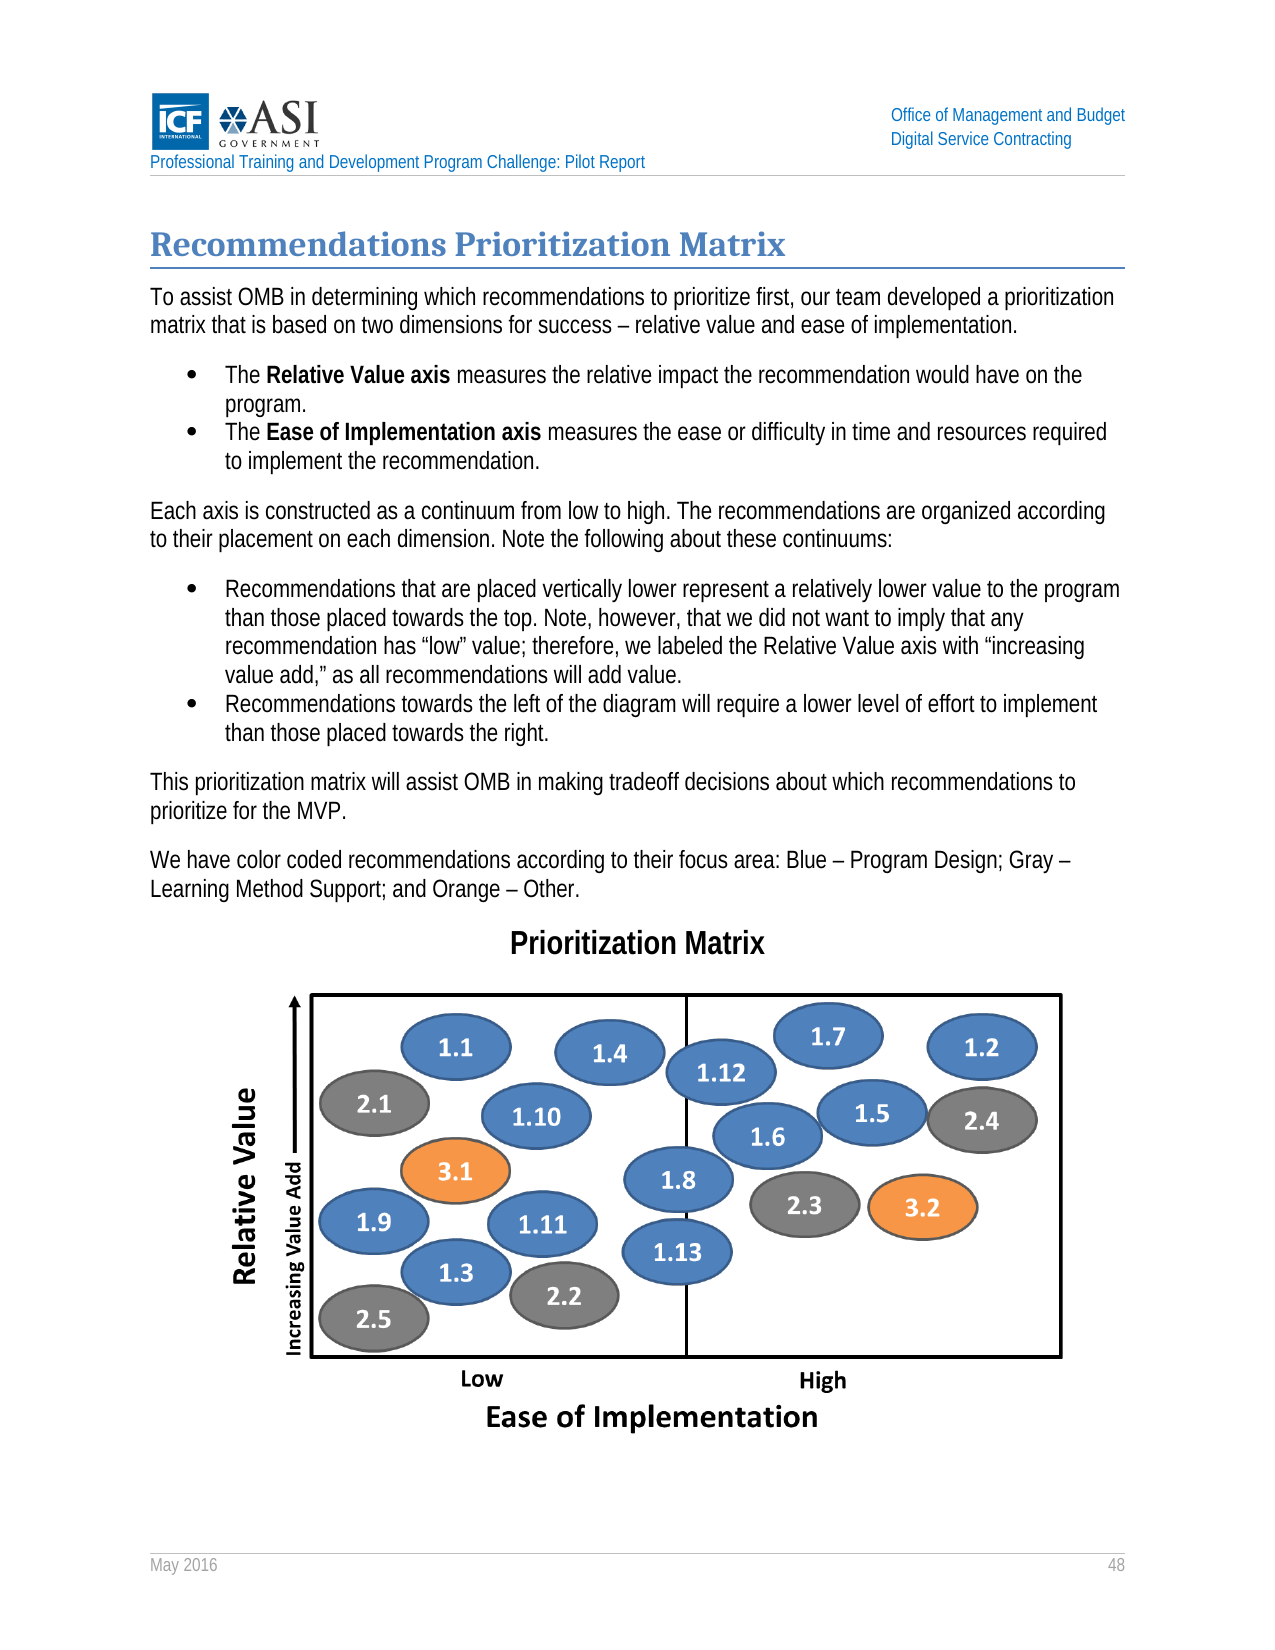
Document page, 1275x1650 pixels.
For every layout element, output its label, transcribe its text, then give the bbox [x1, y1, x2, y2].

text To assist OMB in determining which recommendations to prioritize first, our team developed a prioritization matrix that is based on two dimensions for success – relative value and ease of implementation. [150, 282, 1125, 339]
subtitle Recommendations Prioritization Matrix [150, 224, 1125, 267]
text Each axis is constructed as a continuum from low to high. The recommendations are organized according to their placement on each dimension. Note the following about these continuums: [150, 496, 1125, 553]
picture [212, 982, 1063, 1456]
list The Relative Value axis measures the relative impact the recommendation would have on the program. [187, 360, 1125, 417]
list The Ease of Implementation axis measures the ease or difficulty in time and resources required to implement the recommendation. [187, 417, 1125, 475]
list Recommendations towards the left of the diagram will require a lower level of effort to implement than those placed towards the right. [187, 689, 1125, 746]
list Recommendations that are placed vertically lower represent a relatively lower value to the program than those placed towards the top. Note, however, that we did not want to imply that any recommendation has “low” value; therefore, we labeled the Relative Value axis with “increasing value add,” as all recommendations will add value. [187, 574, 1125, 689]
text We have color coded recommendations according to their focus area: Blue – Program Design; Gray – Learning Method Support; and Orange – Other. [150, 845, 1125, 902]
picture [215, 98, 322, 150]
picture [150, 92, 210, 152]
text This prioritization matrix will assist OMB in making tradeoff decisions about which recommendations to prioritize for the MVP. [150, 767, 1125, 824]
text Prioritization Matrix [150, 923, 1125, 961]
